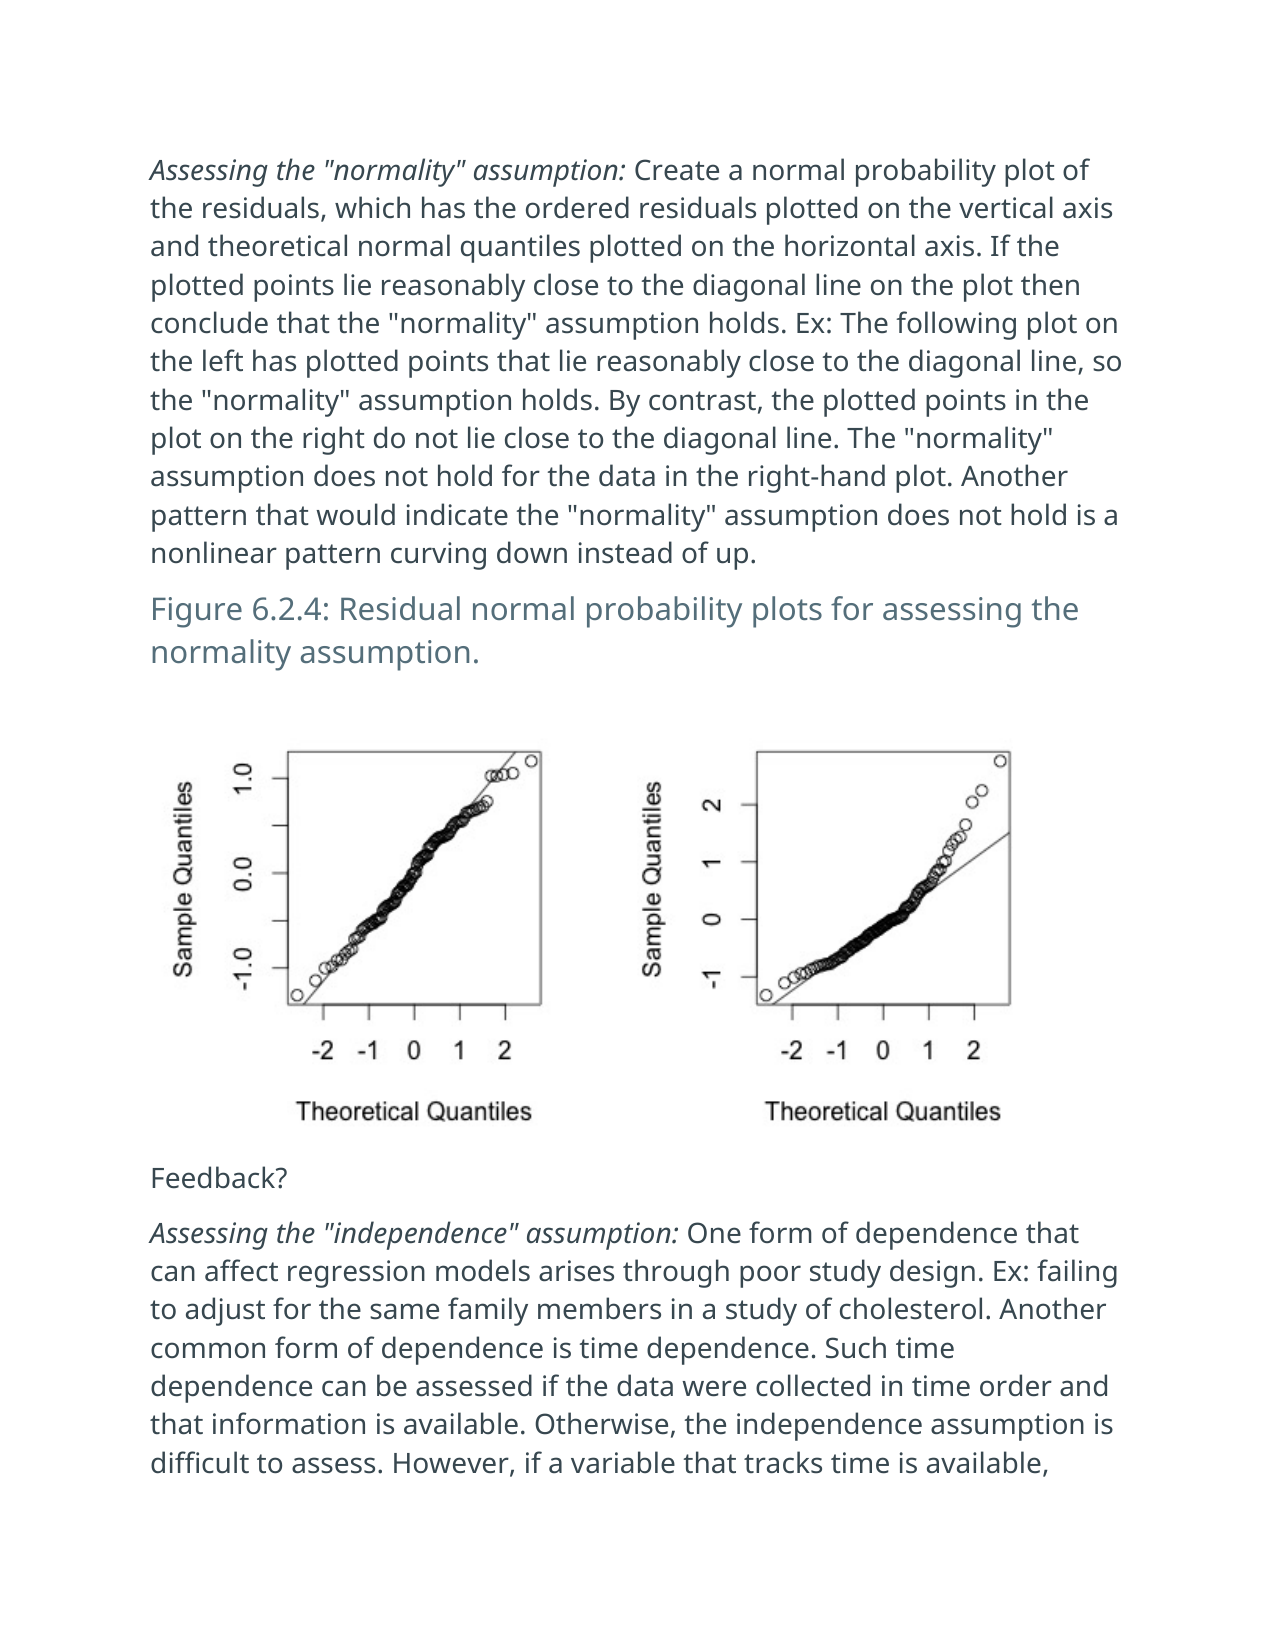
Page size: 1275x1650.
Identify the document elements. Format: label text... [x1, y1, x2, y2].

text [150, 1213, 1125, 1481]
picture [150, 689, 1088, 1158]
text Assessing the "normality" assumption: Create a normal probability plot of the residuals, which has the ordered residuals plotted on the vertical axis and theoretical normal quantiles plotted on the horizontal axis. If the plotted points lie reasonably close to the diagonal line on the plot then conclude that the "normality" assumption holds. Ex: The following plot on the left has plotted points that lie reasonably close to the diagonal line, so the "normality" assumption holds. By contrast, the plotted points in the plot on the right do not lie close to the diagonal line. The "normality" assumption does not hold for the data in the right-hand plot. Another pattern that would indicate the "normality" assumption does not hold is a nonlinear pattern curving down instead of up. [150, 150, 1125, 572]
text Feedback? [150, 1158, 1125, 1196]
text Figure 6.2.4: Residual normal probability plots for assessing the normality assumption. [150, 587, 1125, 672]
